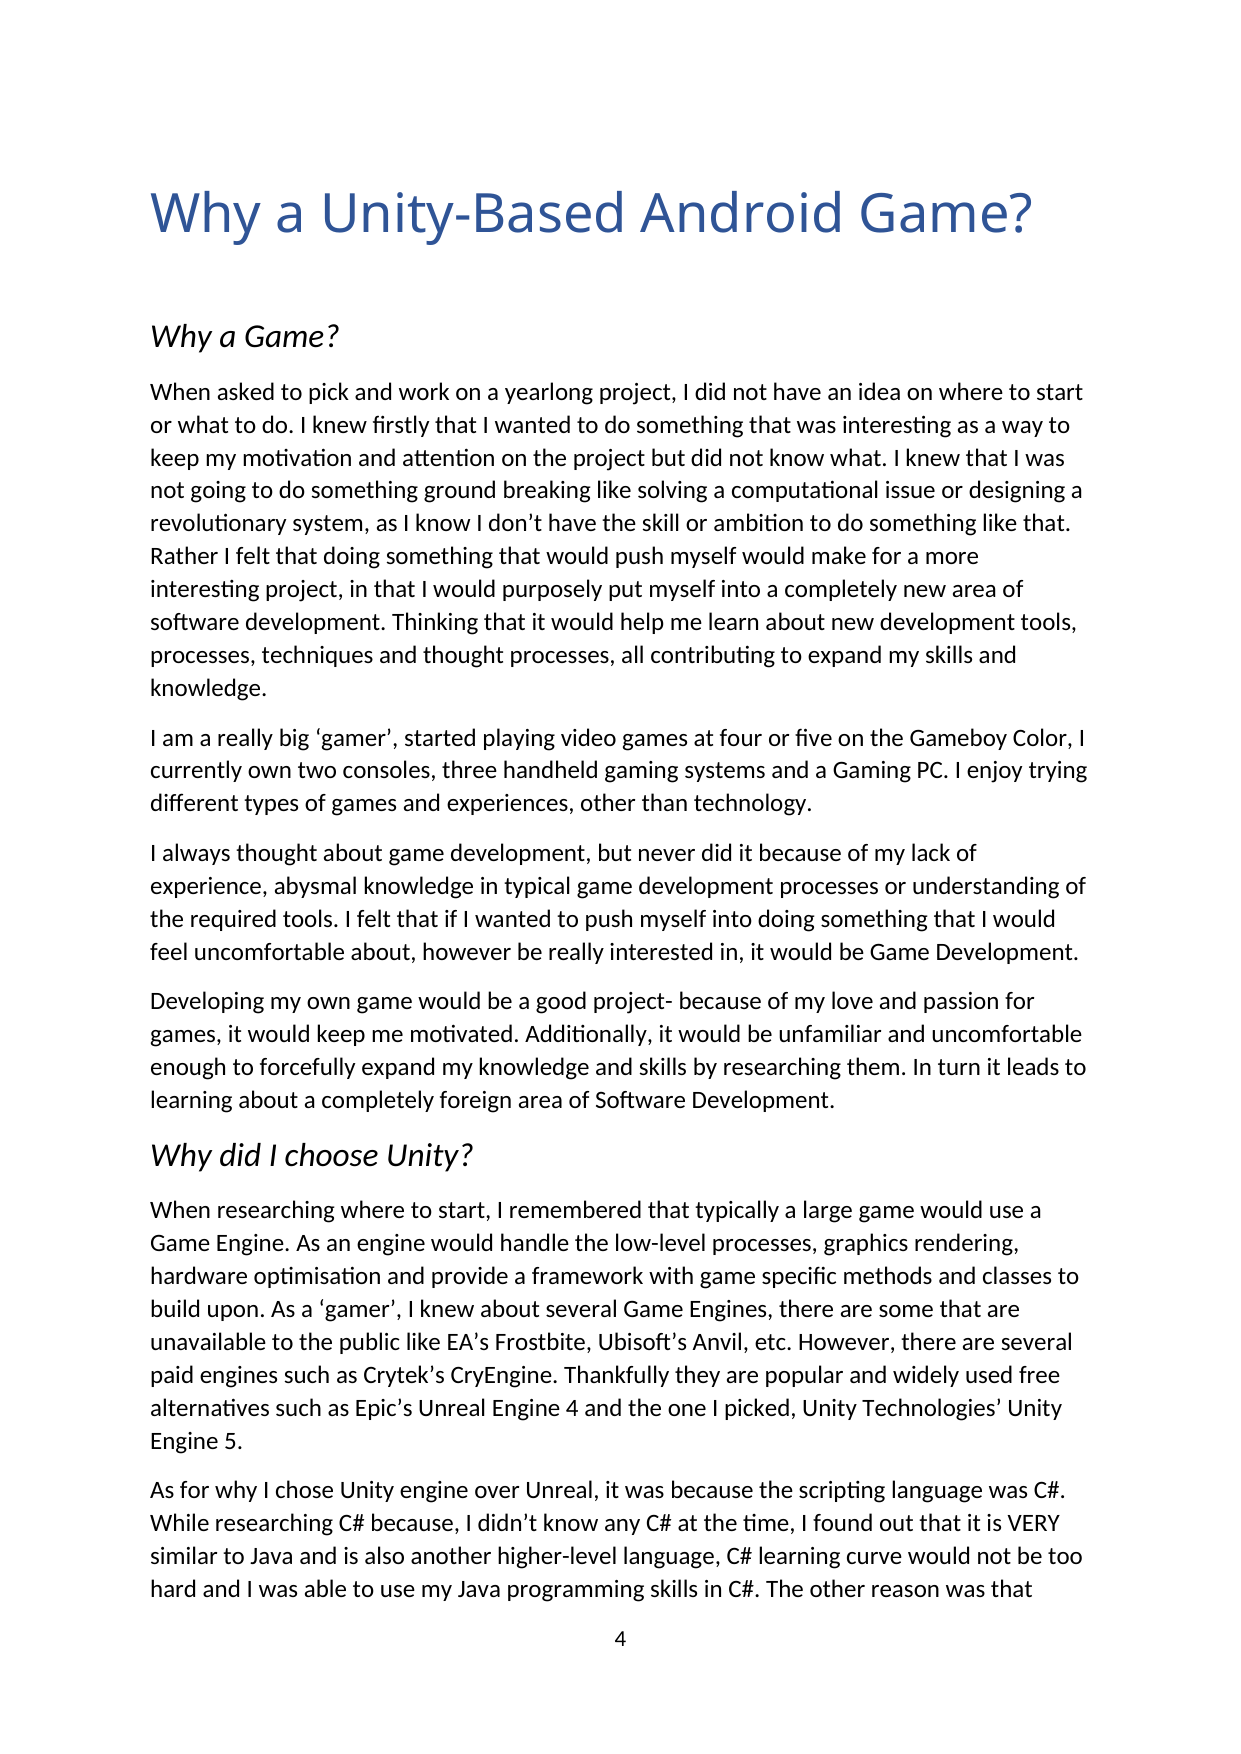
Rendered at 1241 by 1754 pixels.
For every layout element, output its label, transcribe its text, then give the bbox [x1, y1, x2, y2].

text I always thought about game development, but never did it because of my lack of experience, abysmal knowledge in typical game development processes or understanding of the required tools. I felt that if I wanted to push myself into doing something that I would feel uncomfortable about, however be really interested in, it would be Game Development. [150, 837, 1090, 966]
text Why a Game? [150, 315, 1090, 356]
text Why did I choose Unity? [150, 1134, 1090, 1174]
text Developing my own game would be a good project- because of my love and passion for games, it would keep me motivated. Additionally, it would be unfamiliar and uncomfortable enough to forcefully expand my knowledge and skills by researching them. In turn it leads to learning about a completely foreign area of Software Development. [150, 985, 1090, 1115]
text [150, 1474, 1090, 1604]
text I am a really big ‘gamer’, started playing video games at four or five on the Gameboy Color, I currently own two consoles, three handheld gaming systems and a Gaming PC. I enjoy trying different types of games and experiences, other than technology. [150, 722, 1090, 818]
subtitle Why a Unity-Based Android Game? [150, 175, 1090, 249]
text When researching where to start, I remembered that typically a large game would use a Game Engine. As an engine would handle the low-level processes, graphics rendering, hardware optimisation and provide a framework with game specific methods and classes to build upon. As a ‘gamer’, I knew about several Game Engines, there are some that are unavailable to the public like EA’s Frostbite, Ubisoft’s Anvil, etc. However, there are several paid engines such as Crytek’s CryEngine. Thankfully they are popular and widely used free alternatives such as Epic’s Unreal Engine 4 and the one I picked, Unity Technologies’ Unity Engine 5. [150, 1194, 1090, 1455]
text When asked to pick and work on a yearlong project, I did not have an idea on where to start or what to do. I knew firstly that I wanted to do something that was interesting as a way to keep my motivation and attention on the project but did not know what. I knew that I was not going to do something ground breaking like solving a computational issue or designing a revolutionary system, as I know I don’t have the skill or ambition to do something like that. Rather I felt that doing something that would push myself would make for a more interesting project, in that I would purposely put myself into a completely new area of software development. Thinking that it would help me learn about new development tools, processes, techniques and thought processes, all contributing to expand my skills and knowledge. [150, 376, 1090, 703]
